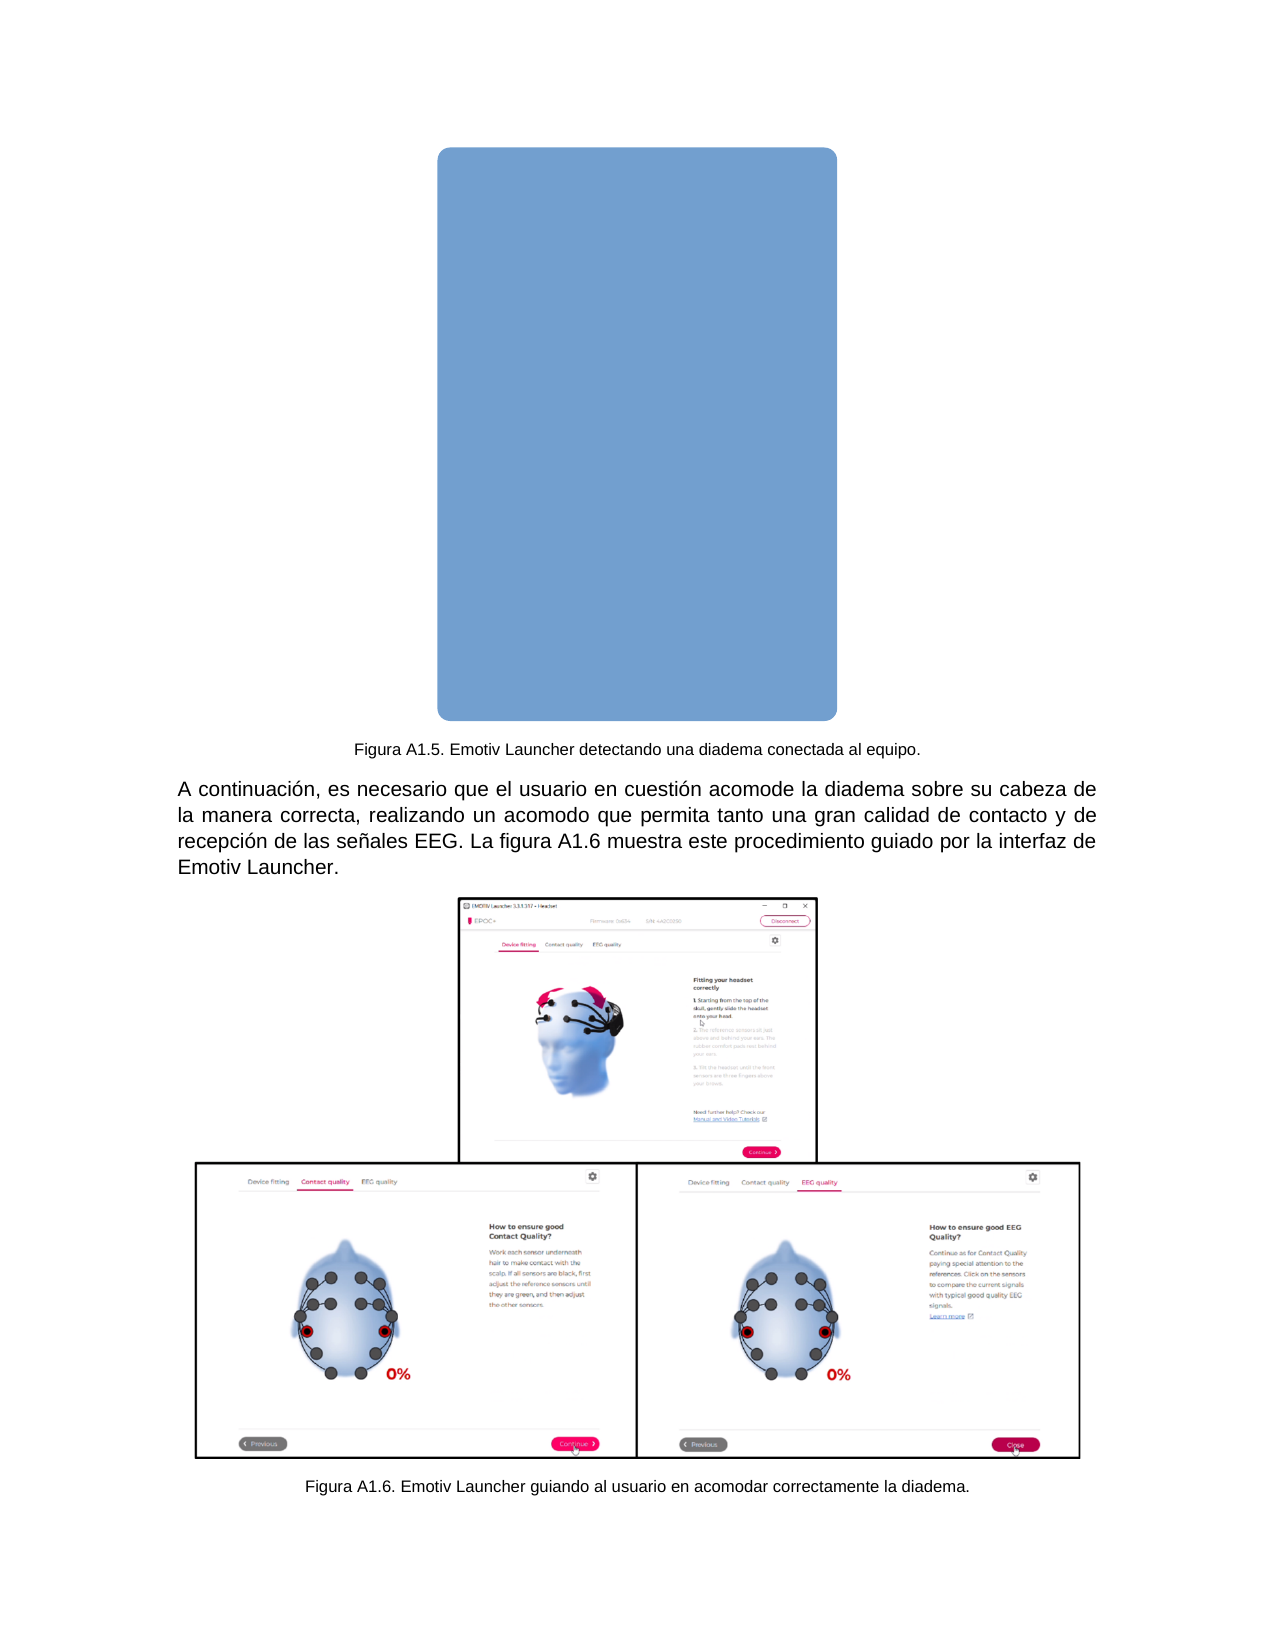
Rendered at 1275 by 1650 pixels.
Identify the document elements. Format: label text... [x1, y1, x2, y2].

text Figura A1.6. Emotiv Launcher guiando al usuario en acomodar correctamente la diadema. [177, 1477, 1098, 1496]
text A continuación, es necesario que el usuario en cuestión acomode la diadema sobre su cabeza de la manera correcta, realizando un acomodo que permita tanto una gran calidad de contacto y de recepción de las señales EEG. La figura A1.6 muestra este procedimiento guiado por la interfaz de Emotiv Launcher. [177, 777, 1098, 879]
text Figura A1.5. Emotiv Launcher detectando una diadema conectada al equipo. [177, 740, 1098, 759]
picture [194, 897, 1081, 1459]
